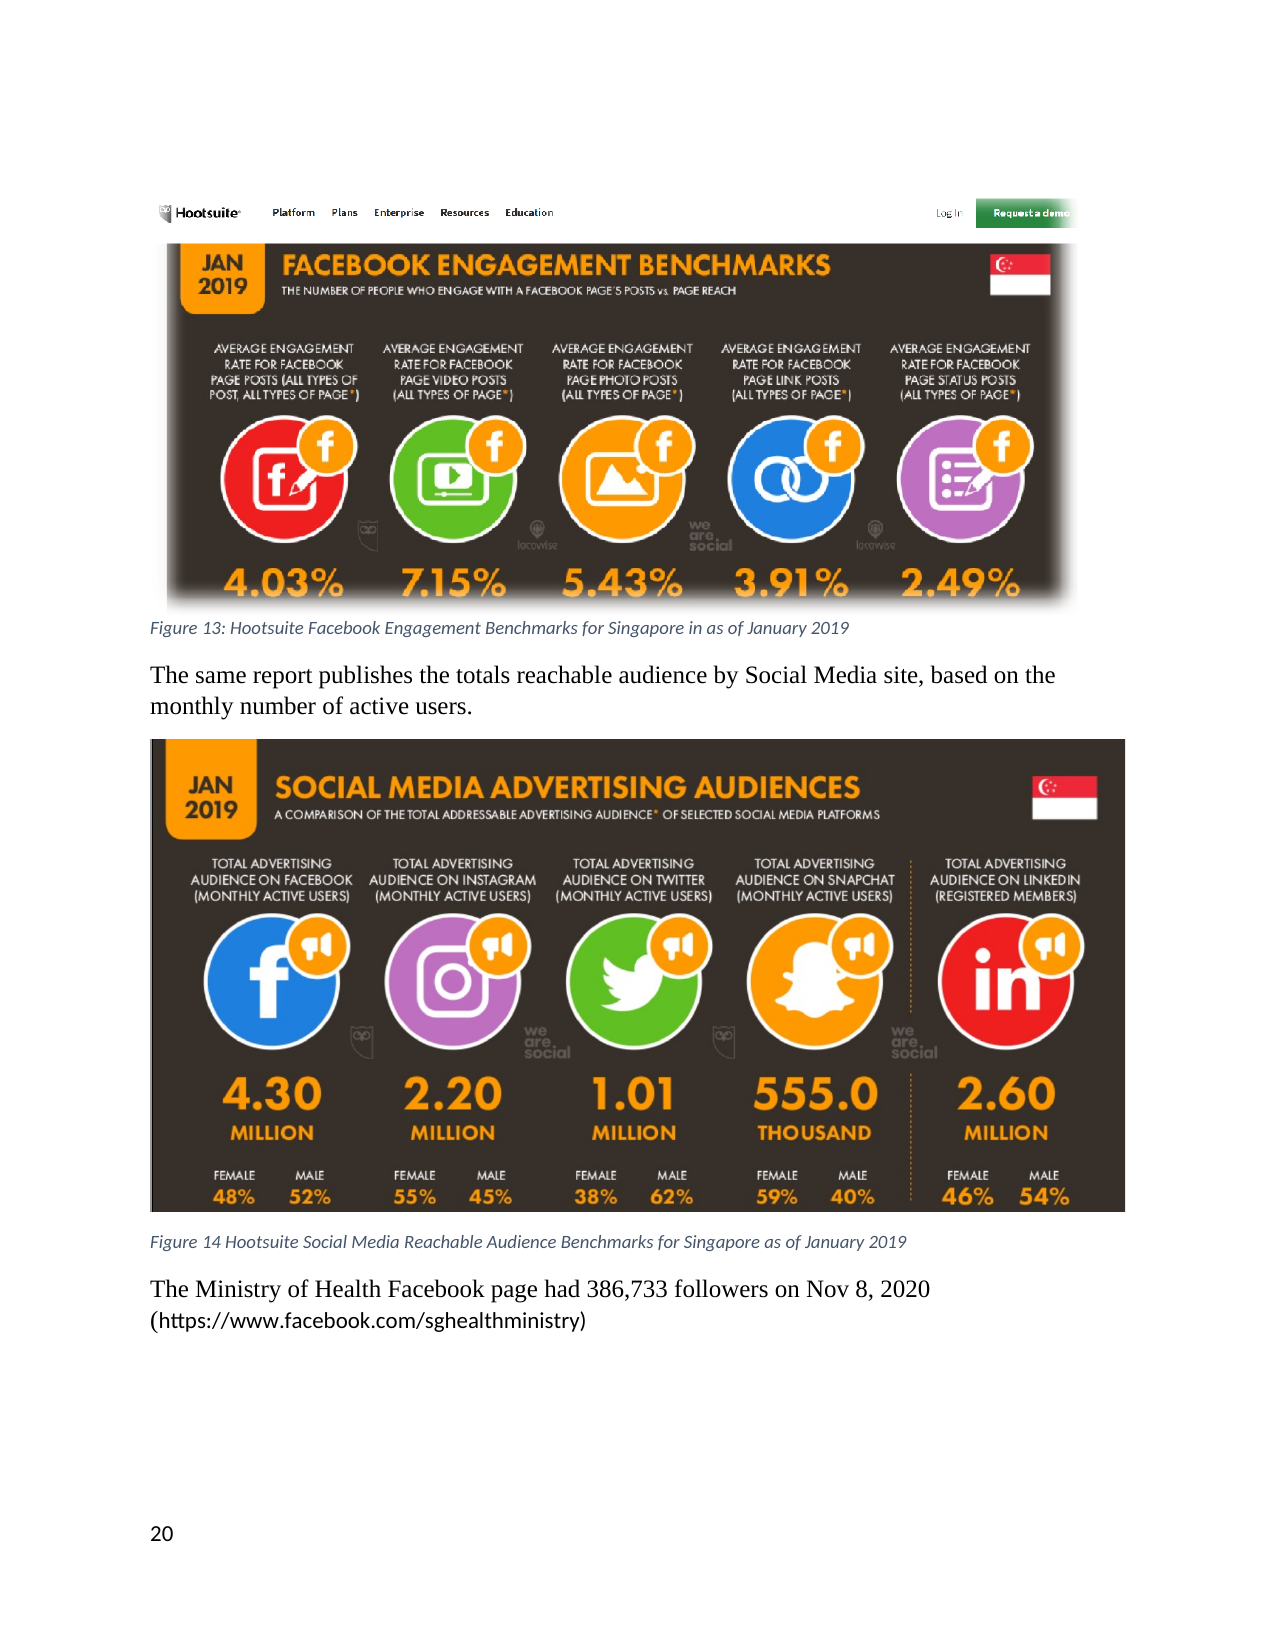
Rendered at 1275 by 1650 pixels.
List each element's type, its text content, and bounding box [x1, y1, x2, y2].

text The same report publishes the totals reachable audience by Social Media site, based on the monthly number of active users. [150, 660, 1125, 720]
text The Ministry of Health Facebook page had 386,733 followers on Nov 8, 2020 (https://www.facebook.com/sghealthministry) [150, 1274, 1125, 1334]
text Figure 14 Hootsuite Social Media Reachable Audience Benchmarks for Singapore as of January 2019 [150, 1230, 1125, 1253]
picture [150, 739, 1125, 1212]
picture [173, 204, 1057, 593]
